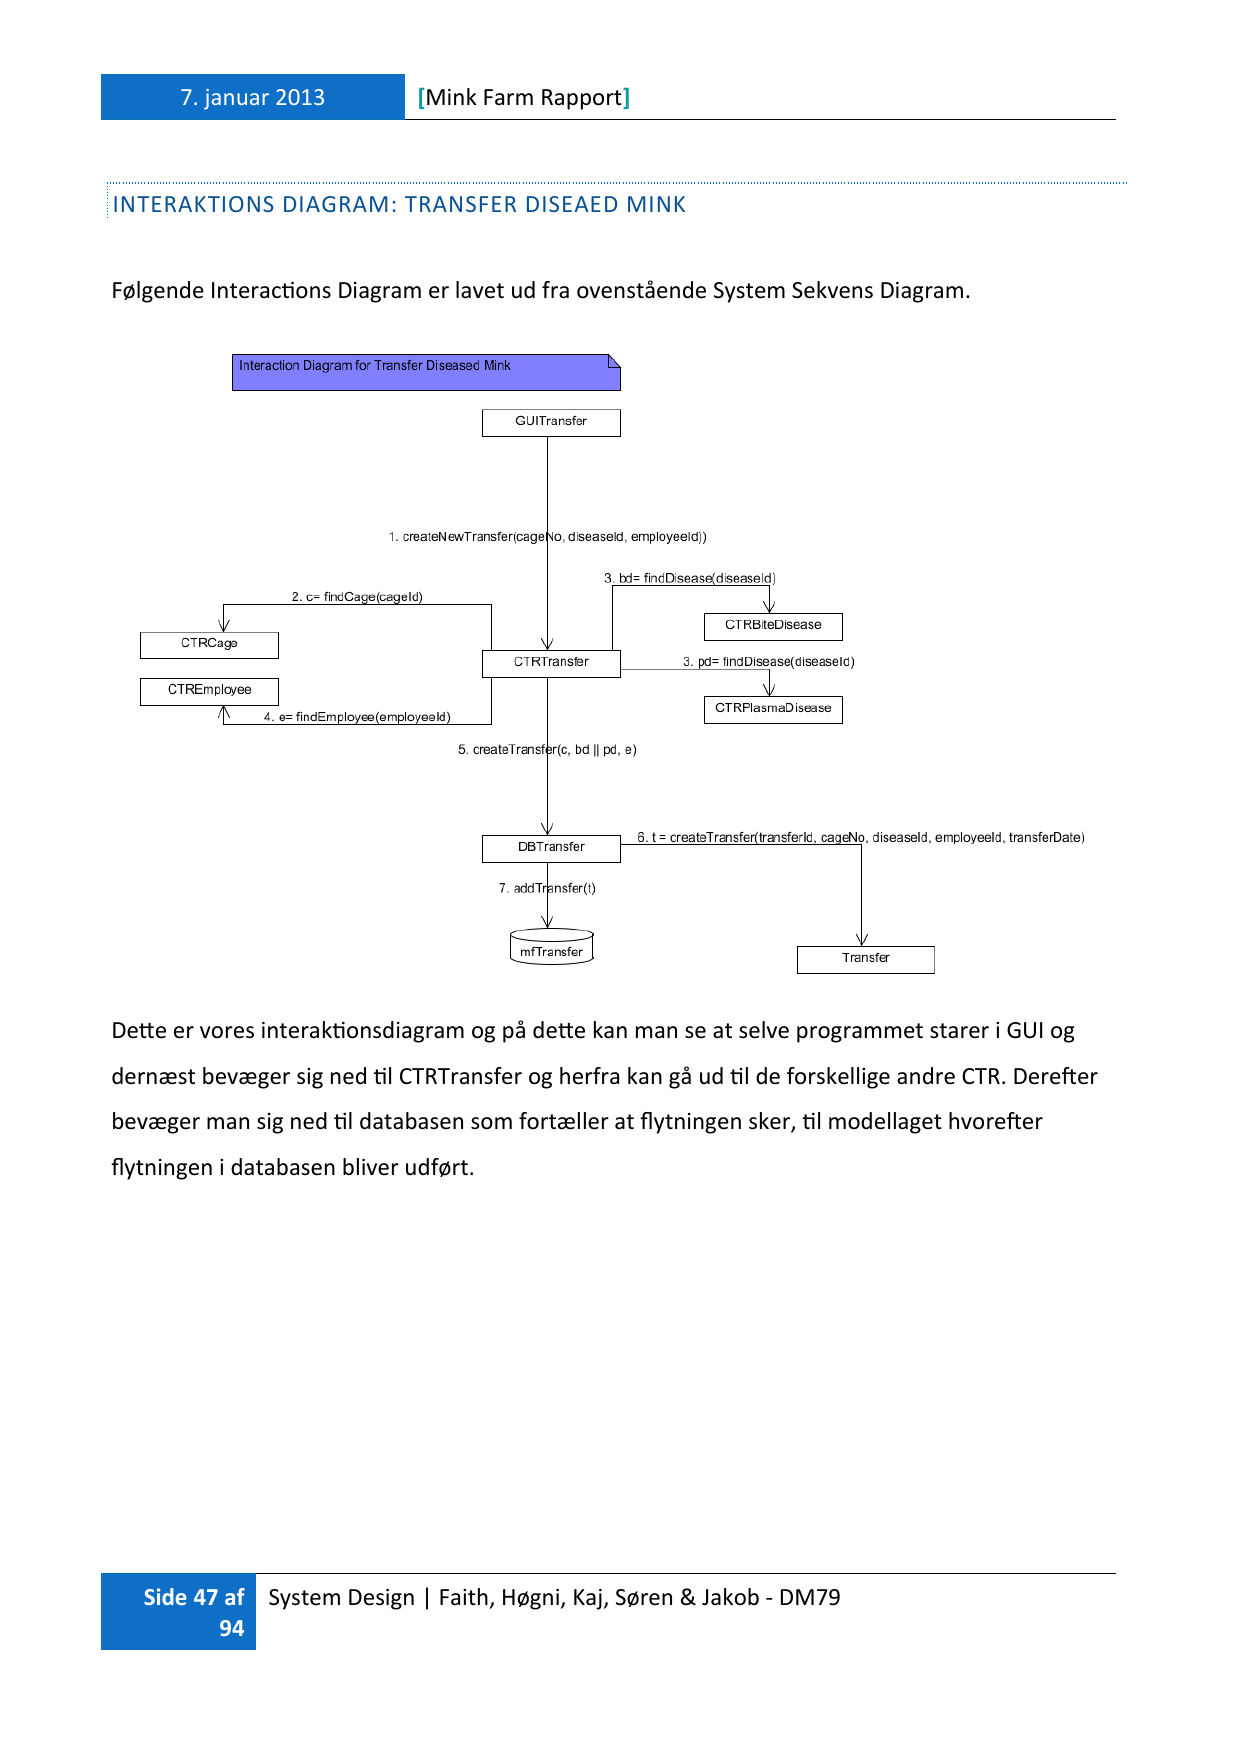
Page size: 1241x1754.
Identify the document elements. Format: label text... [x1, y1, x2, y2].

picture [121, 335, 1120, 992]
table_cell Dette er vores interaktionsdiagram og på dette kan man se at selve programmet starer i GUI og dernæst bevæger sig ned til CTRTransfer og herfra kan gå ud til de forskellige andre CTR. Derefter bevæger man sig ned til databasen som fortæller at flytningen sker, til modellaget hvorefter flytningen i databasen bliver udført. [100, 1014, 1141, 1196]
table_cell [100, 327, 1141, 1014]
subtitle Interaktions Diagram: Transfer Diseaed Mink [107, 182, 1128, 218]
table_header Følgende Interactions Diagram er lavet ud fra ovenstående System Sekvens Diagram. [100, 266, 1141, 327]
